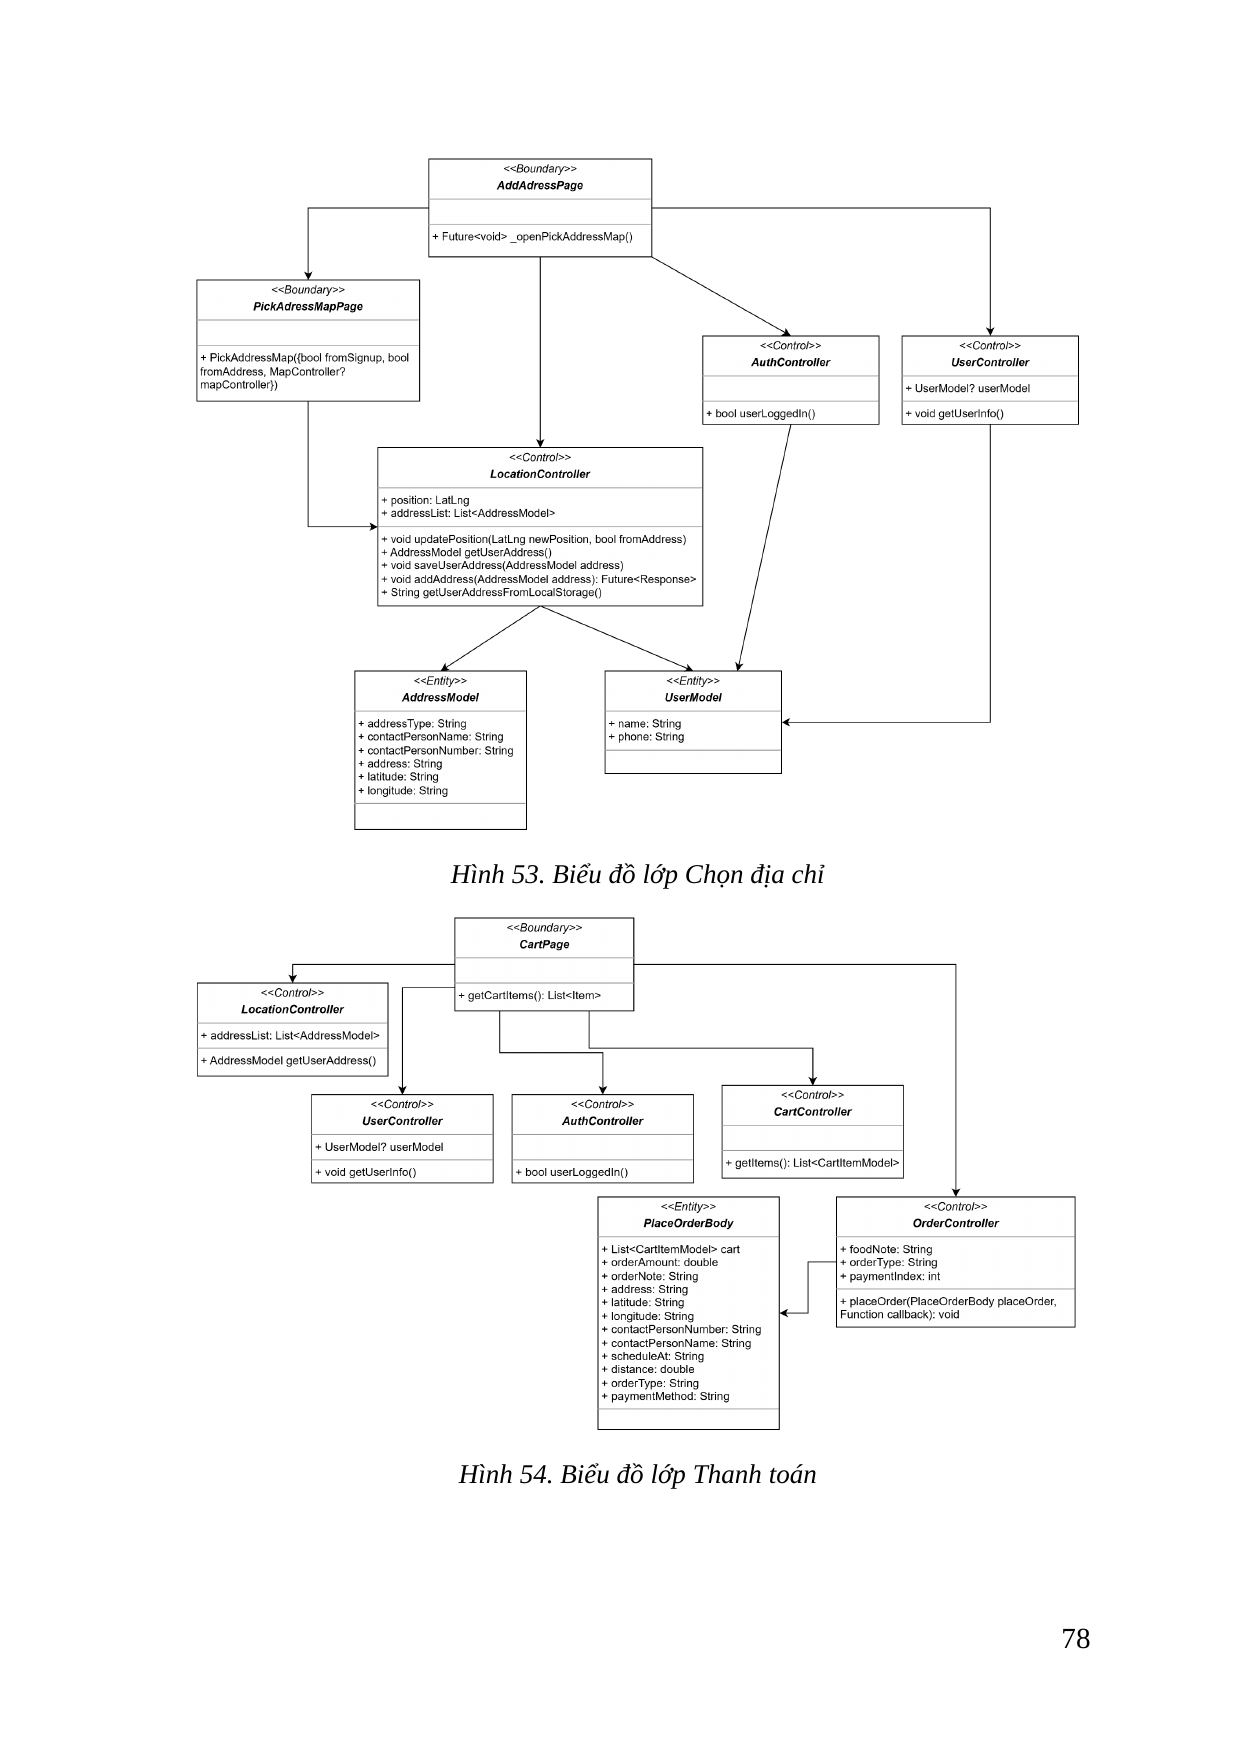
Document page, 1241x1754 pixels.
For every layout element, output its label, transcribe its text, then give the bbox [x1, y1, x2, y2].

picture [187, 150, 1088, 839]
text Hình 53. Biểu đồ lớp Chọn địa chỉ [187, 858, 1090, 889]
text Hình 54. Biểu đồ lớp Thanh toán [187, 1458, 1090, 1489]
picture [187, 908, 1084, 1439]
